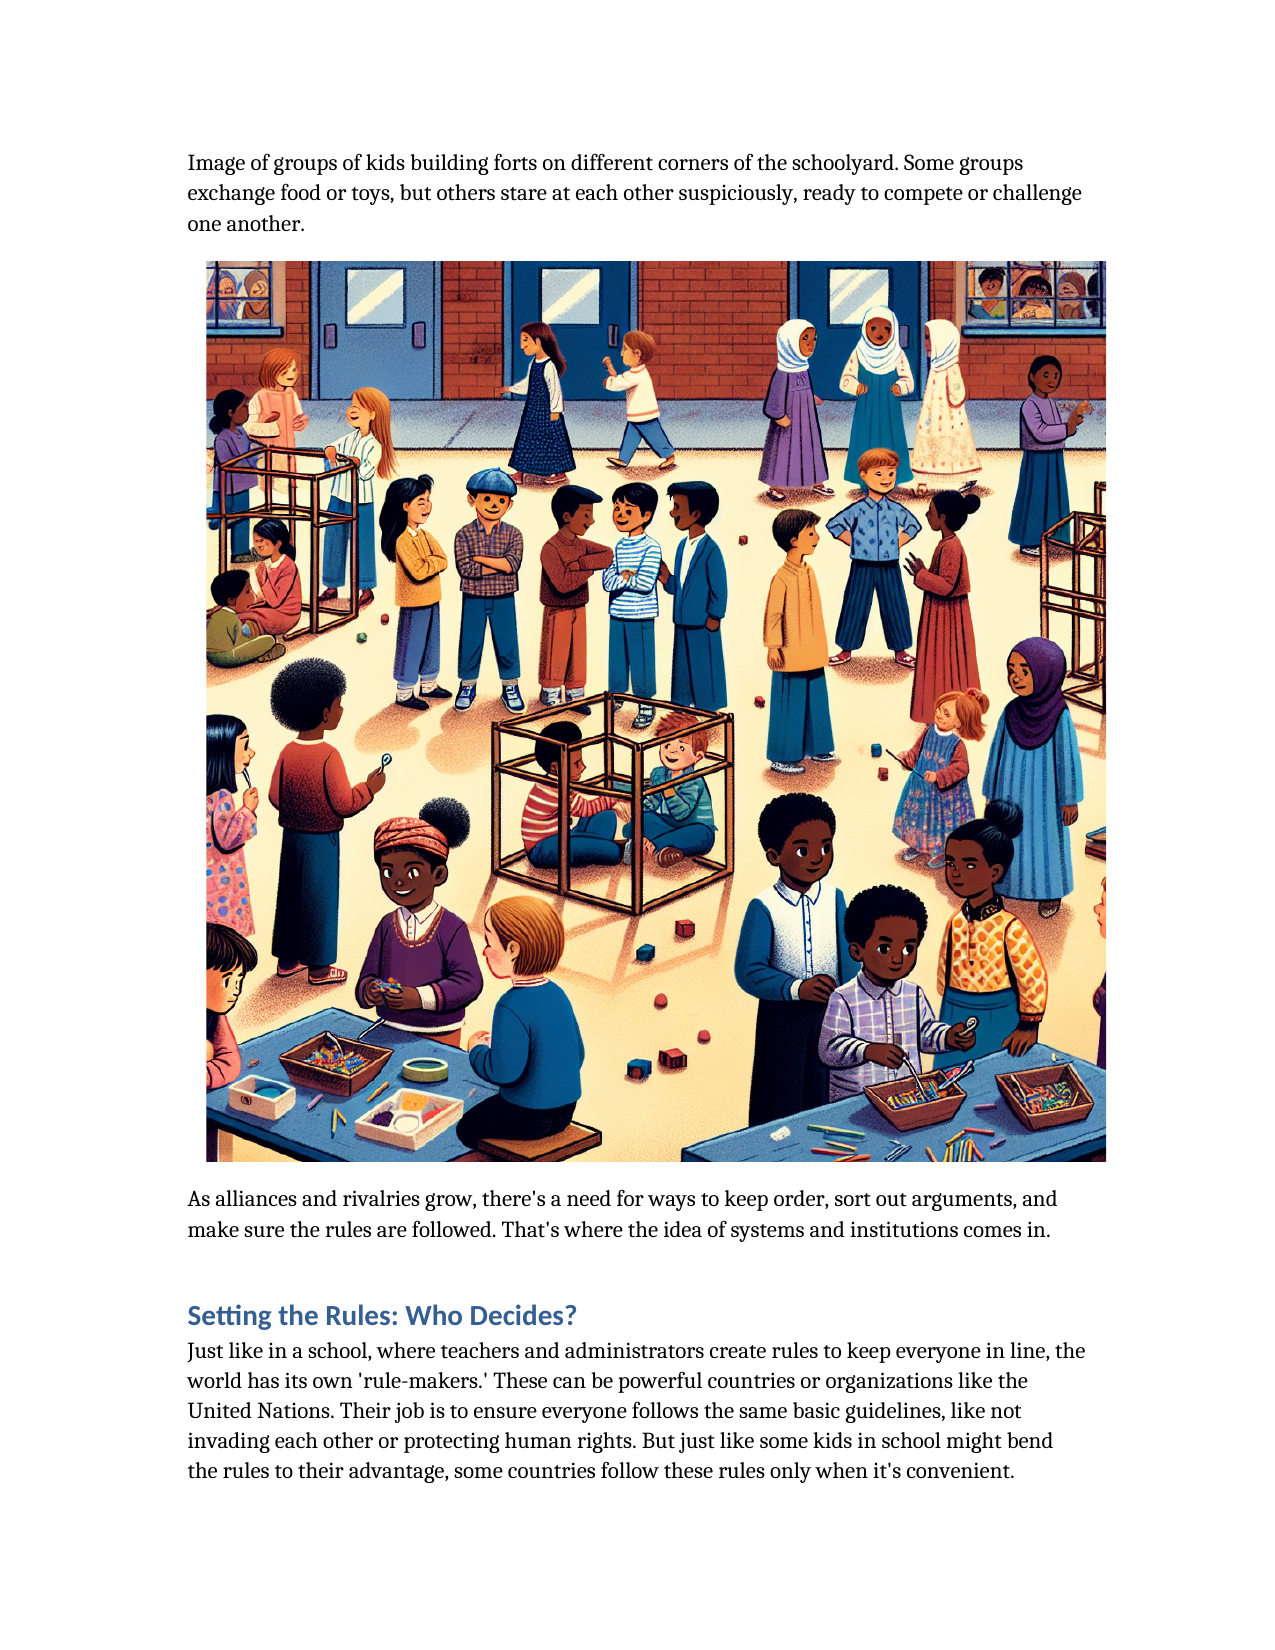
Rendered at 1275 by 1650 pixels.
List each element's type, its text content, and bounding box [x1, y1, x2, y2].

subtitle Setting the Rules: Who Decides? [187, 1297, 1087, 1332]
text Image of groups of kids building forts on different corners of the schoolyard. Some groups exchange food or toys, but others stare at each other suspiciously, ready to compete or challenge one another. [187, 150, 1087, 237]
text Just like in a school, where teachers and administrators create rules to keep everyone in line, the world has its own 'rule-makers.' These can be powerful countries or organizations like the United Nations. Their job is to ensure everyone follows the same basic guidelines, like not invading each other or protecting human rights. But just like some kids in school might bend the rules to their advantage, some countries follow these rules only when it's convenient. [187, 1337, 1087, 1485]
picture [206, 261, 1107, 1162]
text As alliances and rivalries grow, there's a need for ways to keep order, sort out arguments, and make sure the rules are followed. That's where the idea of systems and institutions comes in. [187, 1186, 1087, 1243]
